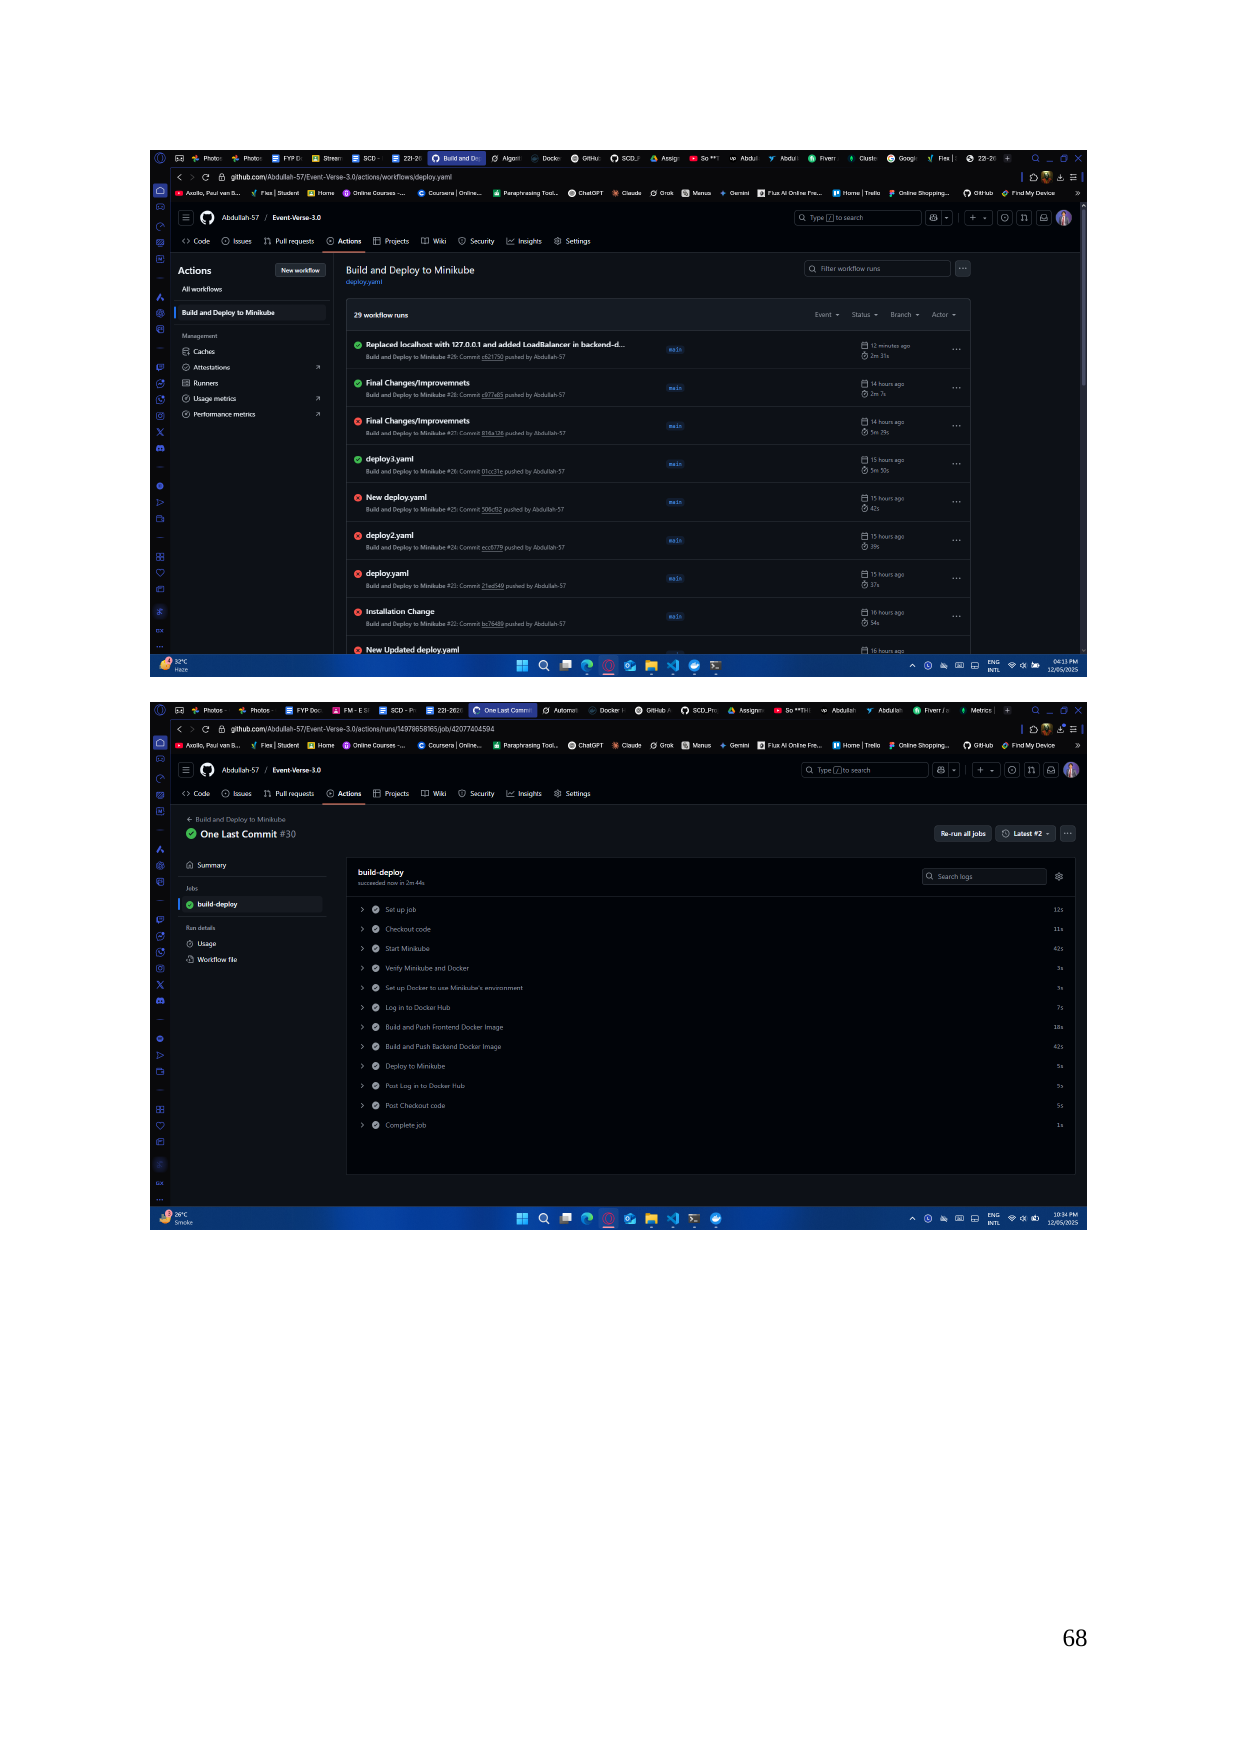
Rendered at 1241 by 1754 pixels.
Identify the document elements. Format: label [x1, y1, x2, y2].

picture [150, 702, 1087, 1230]
picture [150, 150, 1087, 677]
